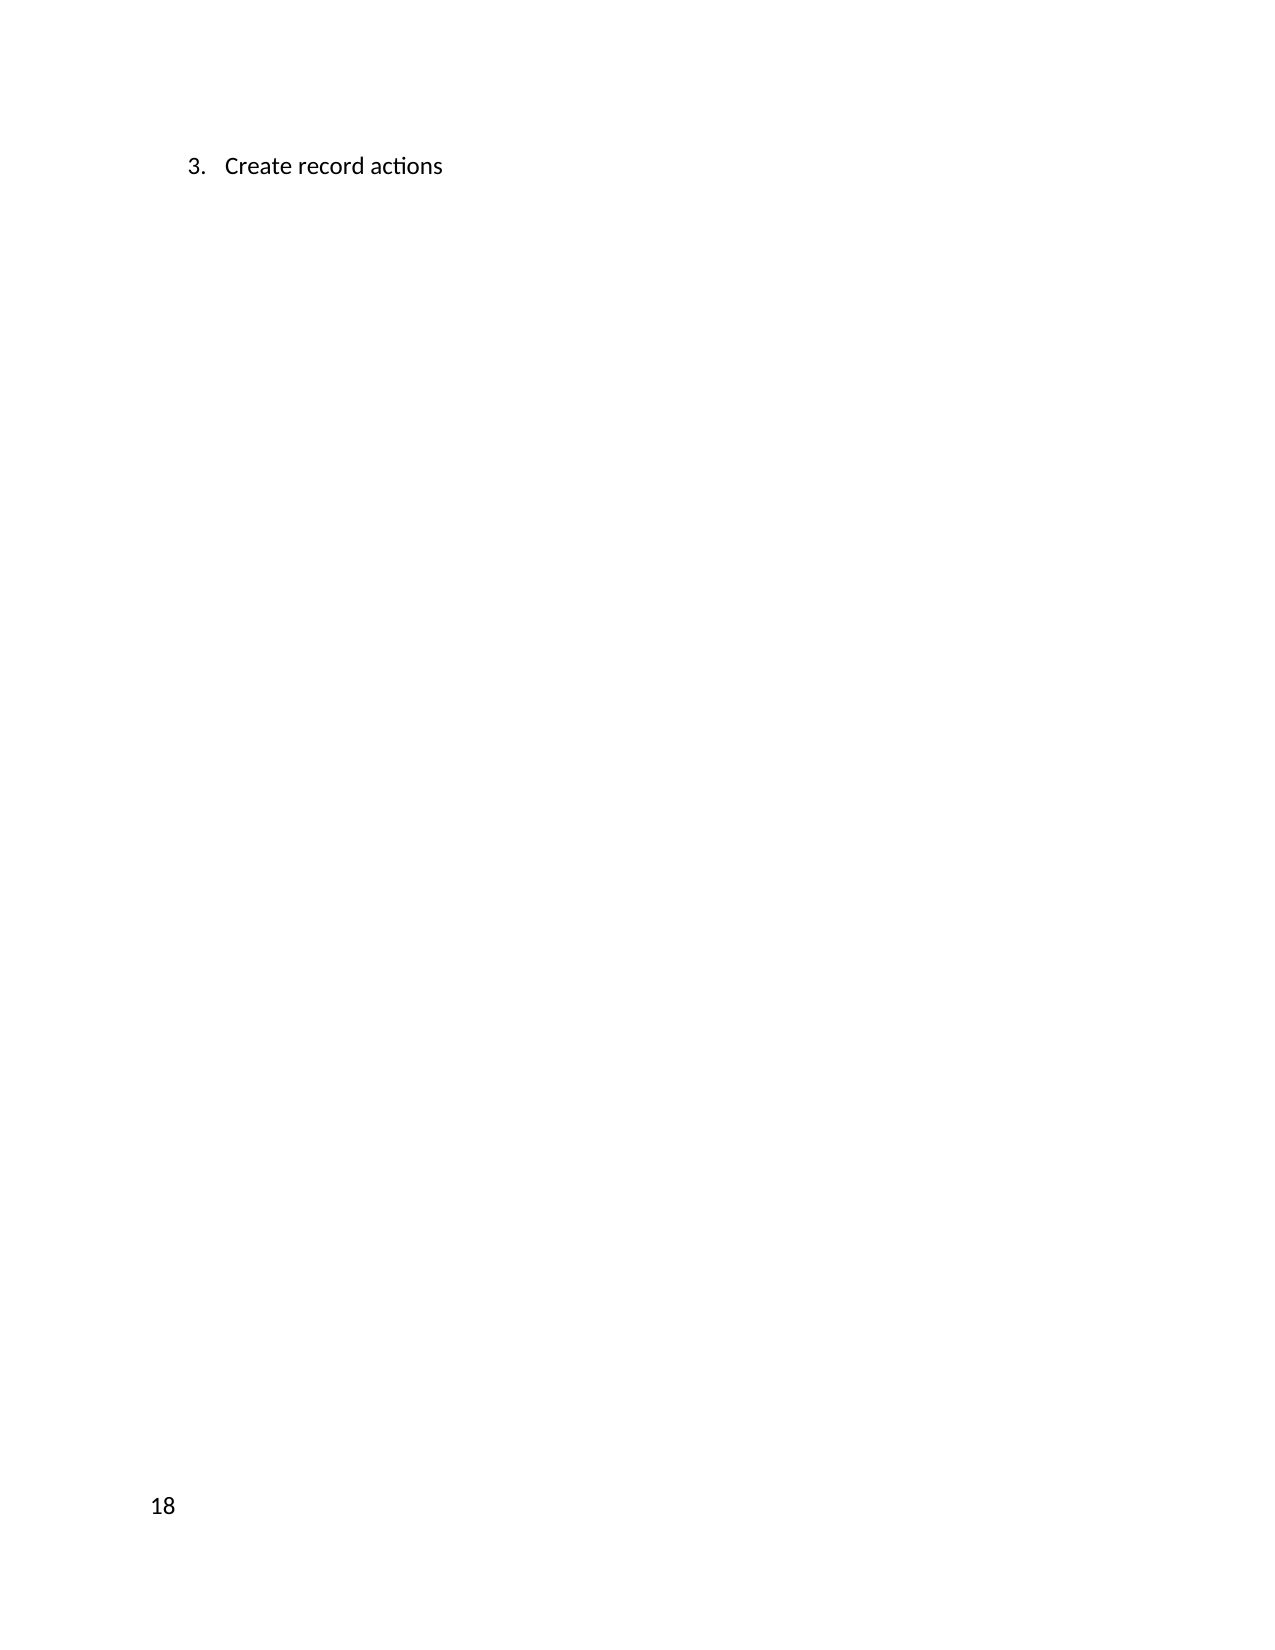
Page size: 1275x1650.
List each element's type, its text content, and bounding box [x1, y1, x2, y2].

list Create record actions [187, 150, 1125, 181]
